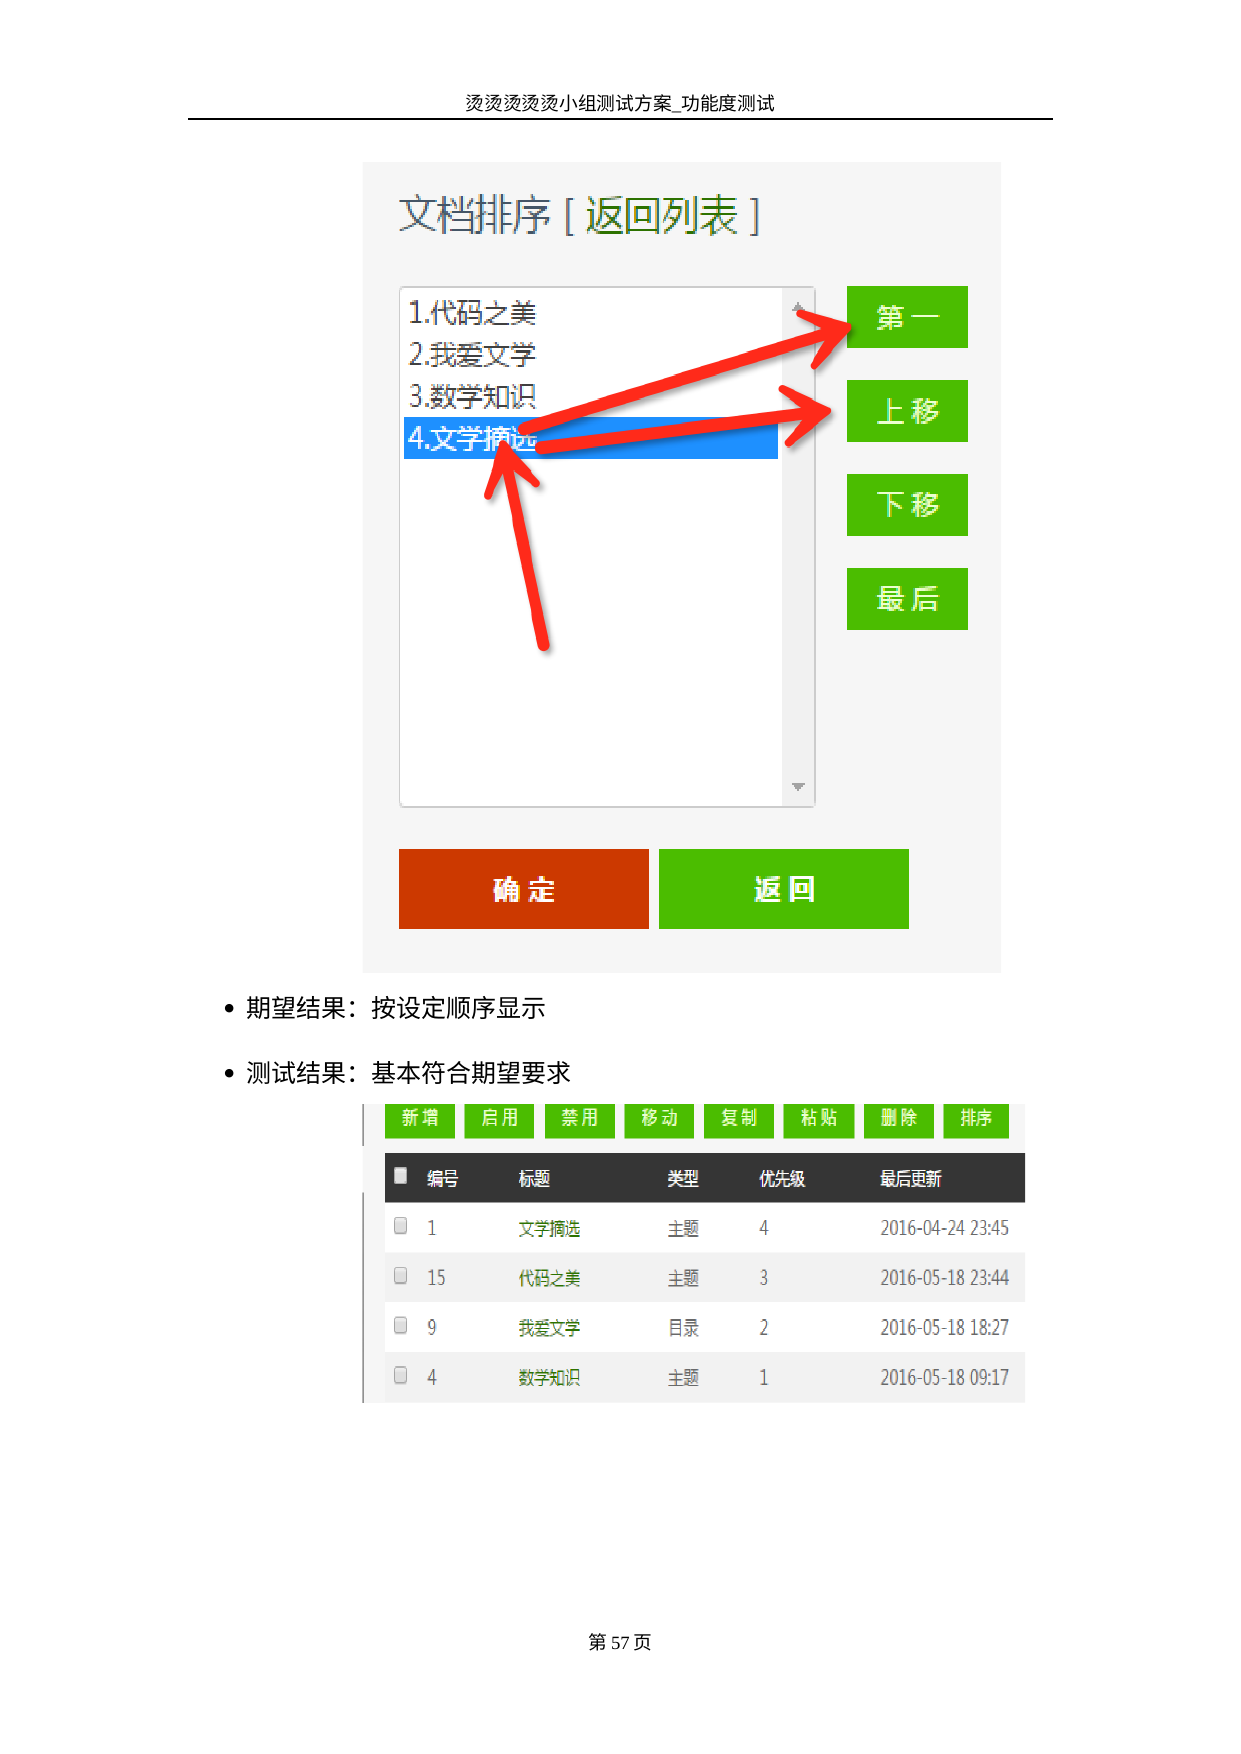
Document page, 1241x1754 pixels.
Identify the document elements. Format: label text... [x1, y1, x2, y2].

list 测试结果：基本符合期望要求 [225, 1039, 1053, 1104]
picture [362, 162, 1002, 973]
list 期望结果：按设定顺序显示 [225, 974, 1053, 1039]
picture [362, 1104, 1026, 1403]
